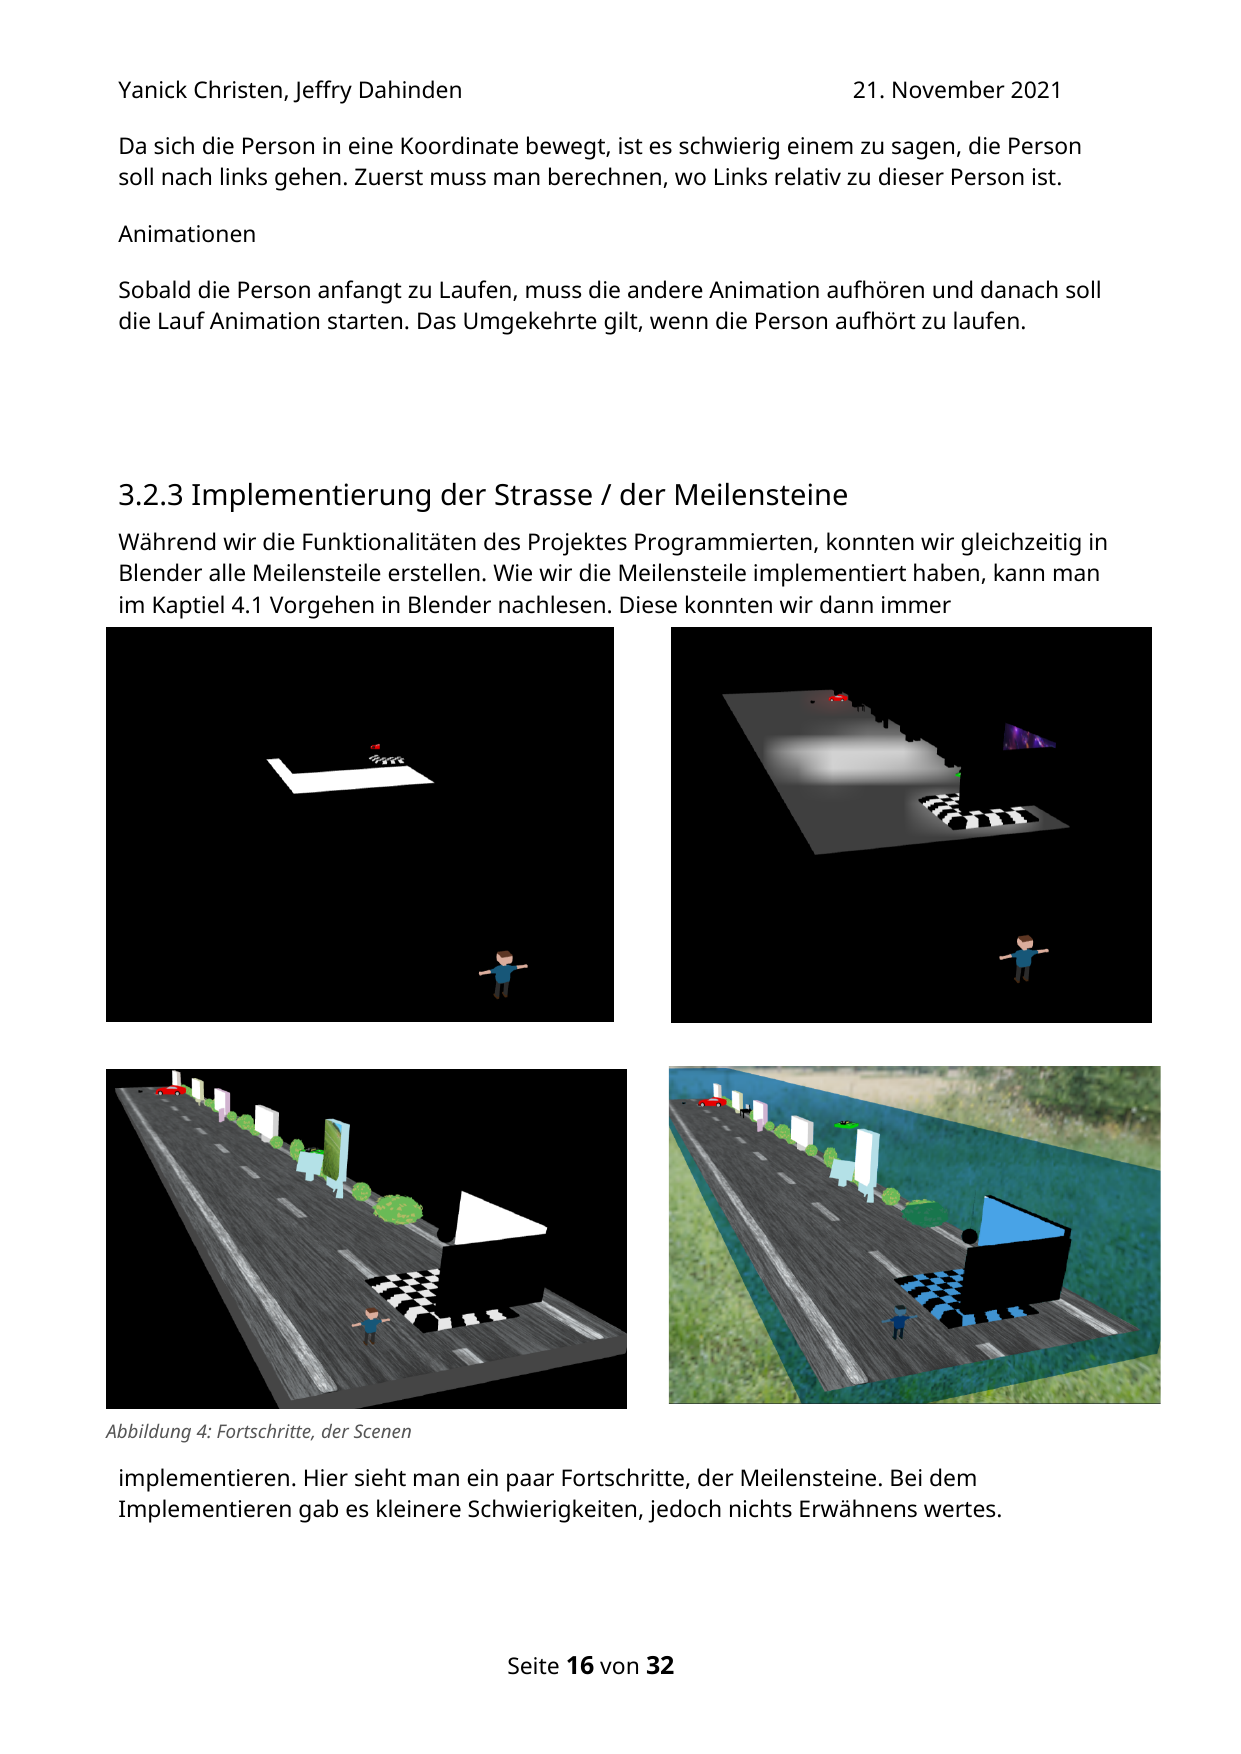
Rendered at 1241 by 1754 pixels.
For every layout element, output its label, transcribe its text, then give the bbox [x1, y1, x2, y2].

text Animationen [118, 218, 1122, 249]
subtitle 3.2.3 Implementierung der Strasse / der Meilensteine [118, 474, 1122, 513]
picture [106, 627, 614, 1022]
picture [671, 627, 1152, 1023]
text Da sich die Person in eine Koordinate bewegt, ist es schwierig einem zu sagen, die Person soll nach links gehen. Zuerst muss man berechnen, wo Links relativ zu dieser Person ist. [118, 130, 1122, 193]
text Während wir die Funktionalitäten des Projektes Programmierten, konnten wir gleichzeitig in Blender alle Meilensteile erstellen. Wie wir die Meilensteile implementiert haben, kann man im Kaptiel 4.1 Vorgehen in Blender nachlesen. Diese konnten wir dann immer implementieren. Hier sieht man ein paar Fortschritte, der Meilensteine. Bei dem Implementieren gab es kleinere Schwierigkeiten, jedoch nichts Erwähnens wertes. [118, 1462, 1122, 1524]
picture [106, 1069, 627, 1409]
picture [668, 1066, 1161, 1404]
text Sobald die Person anfangt zu Laufen, muss die andere Animation aufhören und danach soll die Lauf Animation starten. Das Umgekehrte gilt, wenn die Person aufhört zu laufen. [118, 274, 1122, 336]
